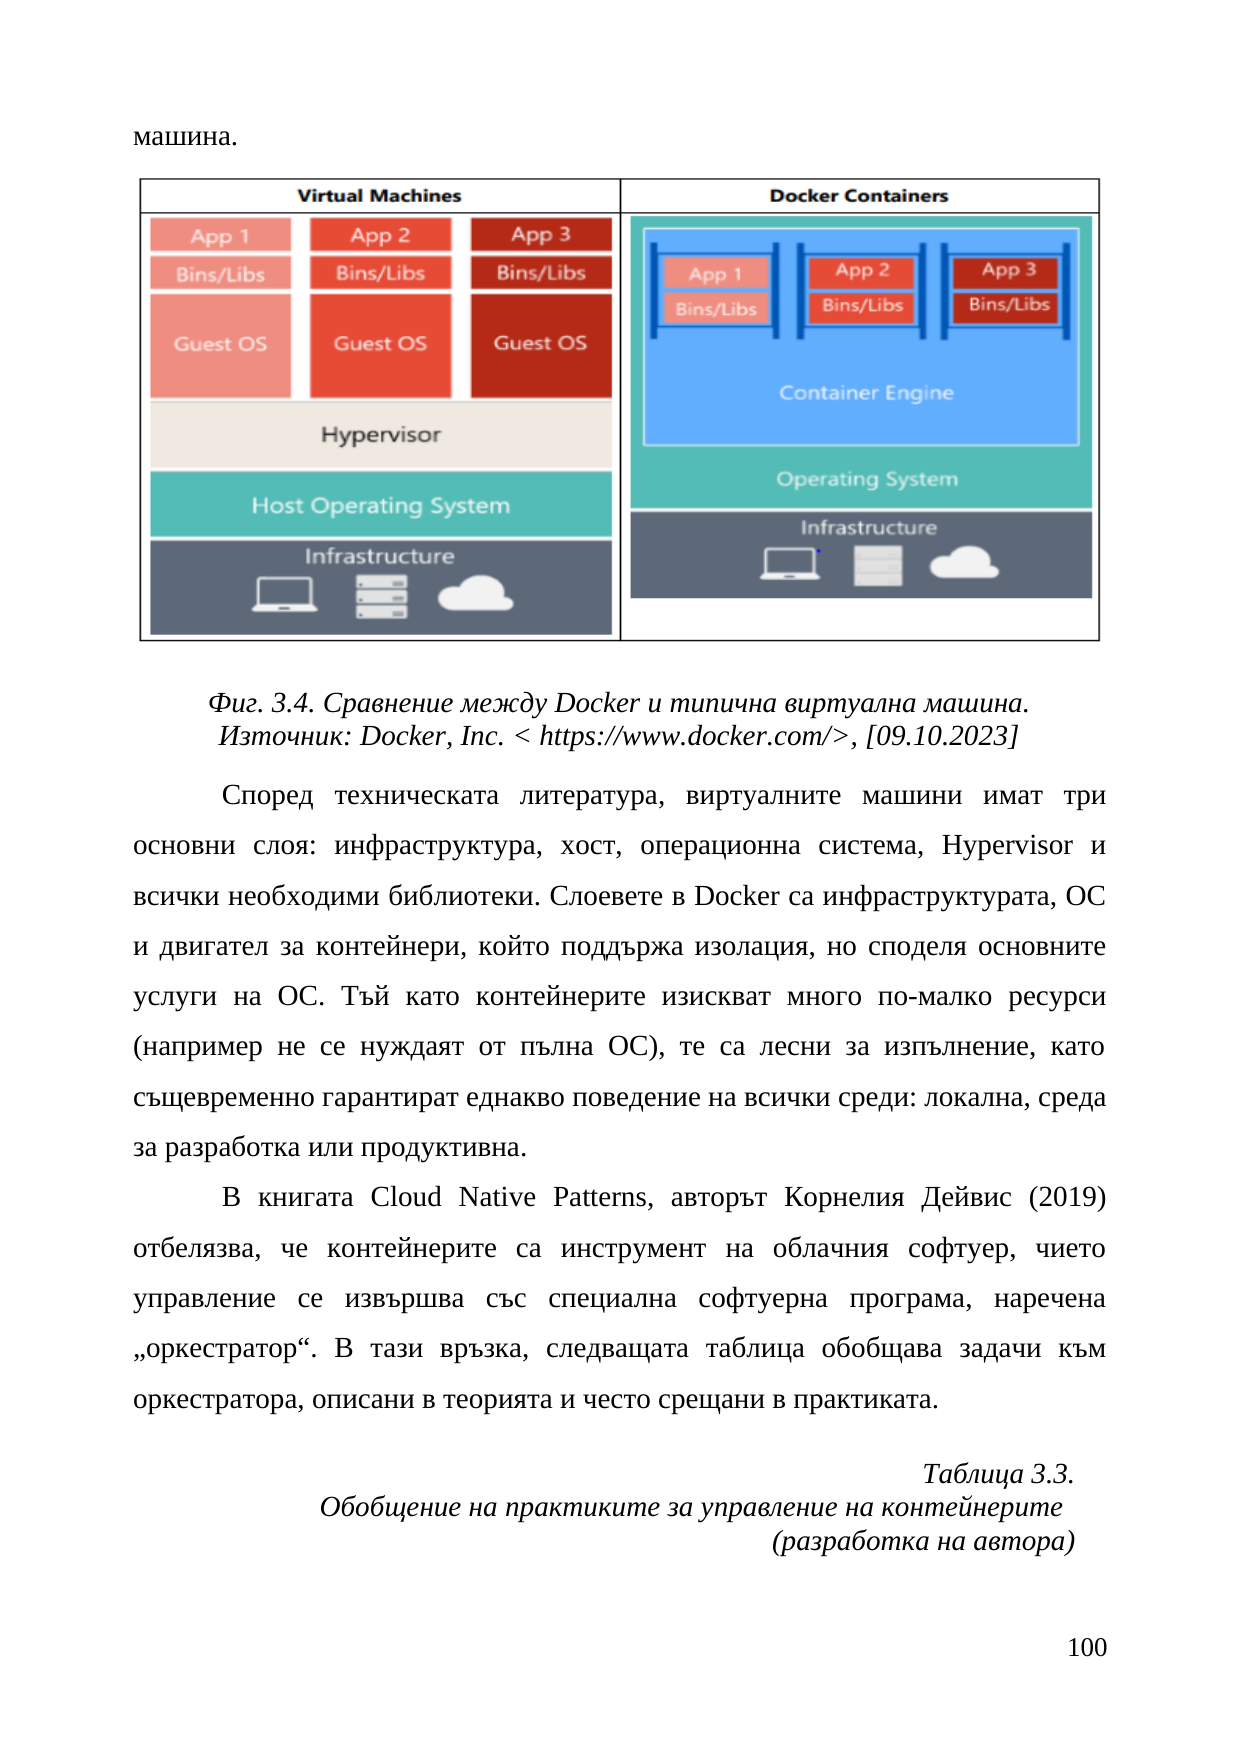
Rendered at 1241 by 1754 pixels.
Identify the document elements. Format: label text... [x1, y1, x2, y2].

title Таблица 3.3. Обобщение на практиките за управление на контейнерите (разработка на автора) [192, 1456, 1078, 1557]
picture [132, 168, 1108, 644]
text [133, 118, 1107, 168]
text В книгата Cloud Native Patterns, авторът Корнелия Дейвис (2019) отбелязва, че контейнерите са инструмент на облачния софтуер, чието управление се извършва със специална софтуерна програма, наречена „оркестратор“. В тази връзка, следващата таблица обобщава задачи към оркестратора, описани в теорията и често срещани в практиката. [133, 1179, 1107, 1414]
text Според техническата литература, виртуалните машини имат три основни слоя: инфраструктура, хост, операционна система, Hypervisor и всички необходими библиотеки. Слоевете в Docker са инфраструктурата, ОС и двигател за контейнери, който поддържа изолация, но споделя основните услуги на ОС. Тъй като контейнерите изискват много по-малко ресурси (например не се нуждаят от пълна ОС), те са лесни за изпълнение, като същевременно гарантират еднакво поведение на всички среди: локална, среда за разработка или продуктивна. [133, 777, 1107, 1163]
title Фиг. 3.4. Сравнение между Docker и типична виртуална машина. Източник: Docker, Inc. < https://www.docker.com/>, [09.10.2023] [192, 685, 1048, 752]
